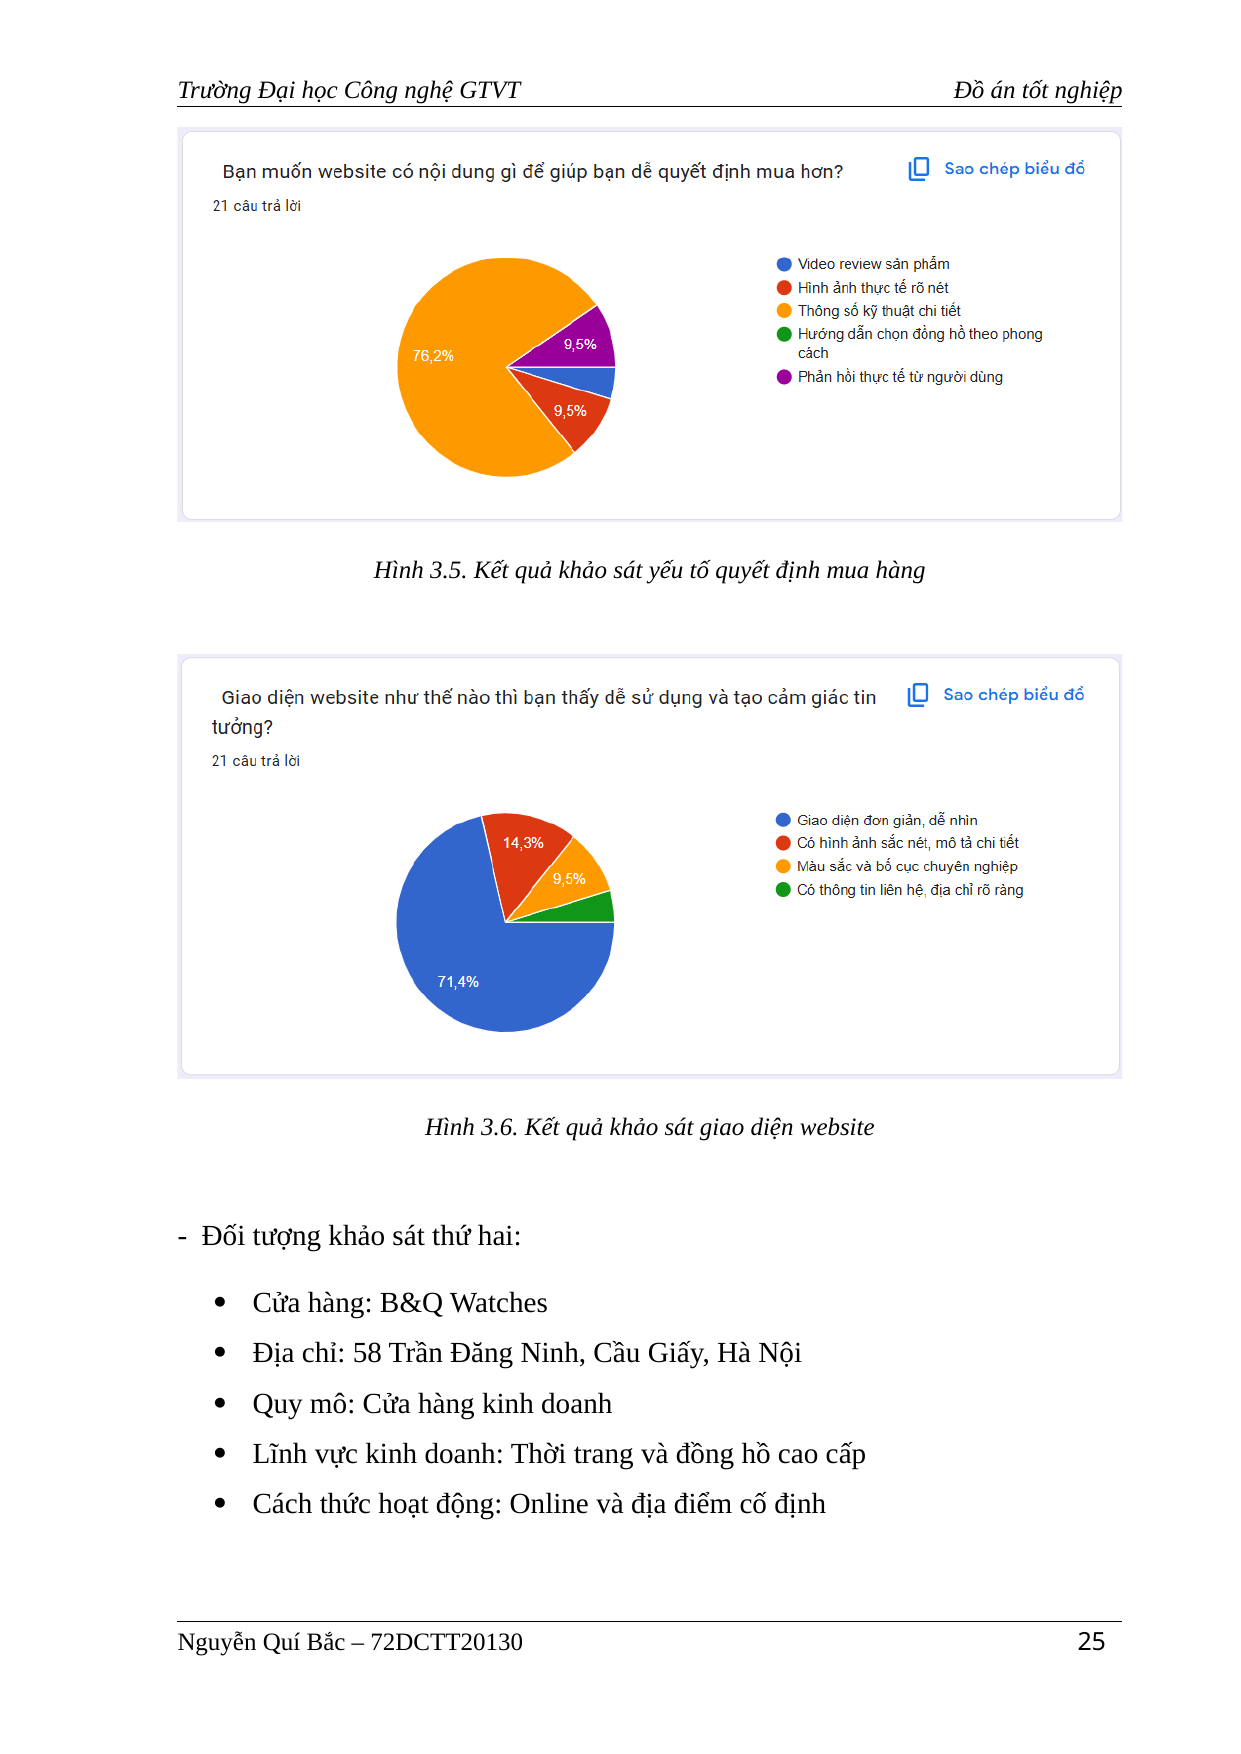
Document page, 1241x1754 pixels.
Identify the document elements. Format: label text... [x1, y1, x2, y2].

list Cửa hàng: B&Q Watches [215, 1285, 1122, 1319]
list Quy mô: Cửa hàng kinh doanh [215, 1386, 1122, 1419]
text - Đối tượng khảo sát thứ hai: [177, 1218, 1122, 1252]
picture [177, 127, 1123, 522]
list Cách thức hoạt động: Online và địa điểm cố định [215, 1487, 1122, 1520]
picture [177, 654, 1123, 1079]
subtitle Hình 3.5. Kết quả khảo sát yếu tố quyết định mua hàng [177, 555, 1122, 584]
text Hình 3.6. Kết quả khảo sát giao diện website [177, 1112, 1122, 1141]
list Địa chỉ: 58 Trần Đăng Ninh, Cầu Giấy, Hà Nội [215, 1335, 1122, 1369]
list Lĩnh vực kinh doanh: Thời trang và đồng hồ cao cấp [215, 1436, 1122, 1470]
